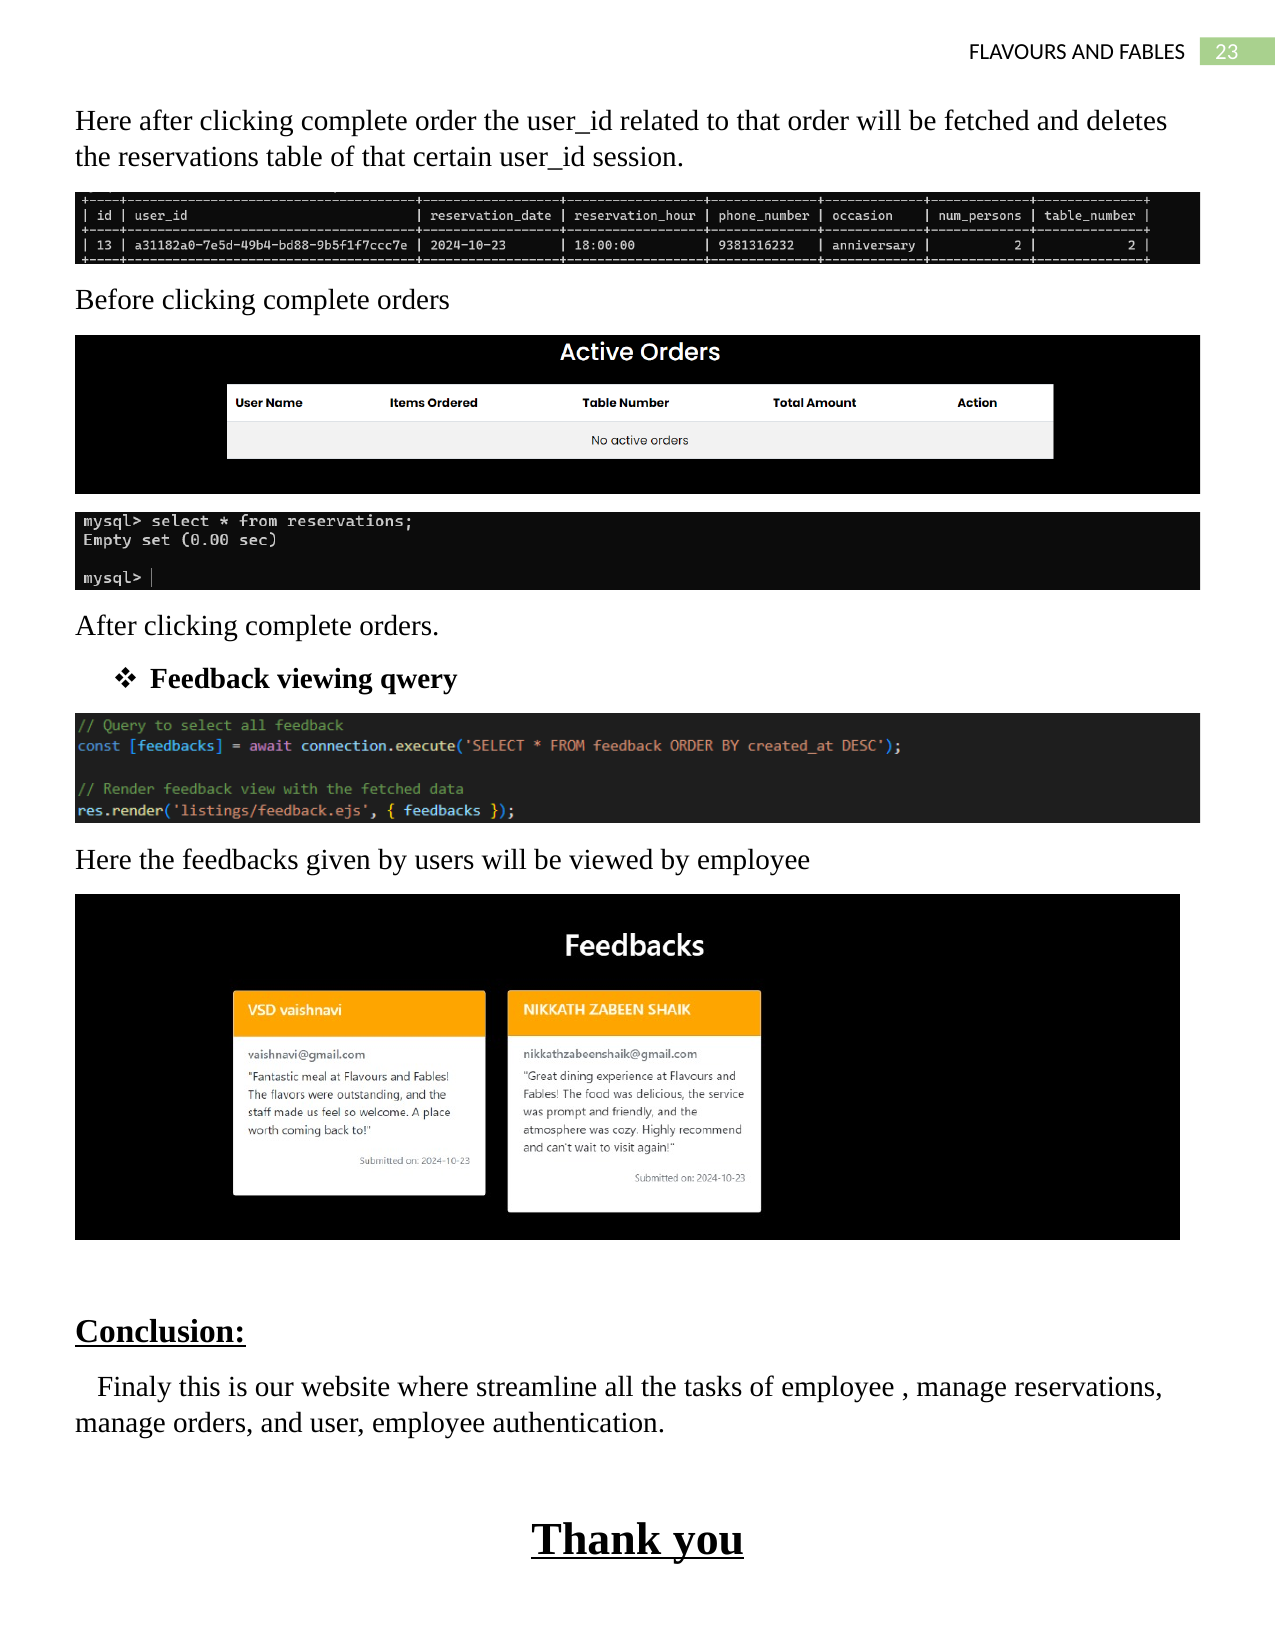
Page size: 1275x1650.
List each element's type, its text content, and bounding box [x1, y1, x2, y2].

text Conclusion: [75, 1311, 1200, 1350]
text Before clicking complete orders [75, 282, 1200, 316]
text Here after clicking complete order the user_id related to that order will be fetched and deletes the reservations table of that certain user_id session. [75, 103, 1200, 173]
picture [75, 192, 1200, 264]
picture [75, 512, 1200, 590]
text Thank you [75, 1511, 1200, 1564]
picture [75, 894, 1180, 1240]
text Finaly this is our website where streamline all the tasks of employee , manage reservations, manage orders, and user, employee authentication. [75, 1369, 1200, 1439]
picture [75, 335, 1200, 494]
text After clicking complete orders. [75, 608, 1200, 642]
picture [75, 713, 1200, 823]
list Feedback viewing qwery [112, 661, 1200, 694]
text Here the feedbacks given by users will be viewed by employee [75, 842, 1200, 875]
